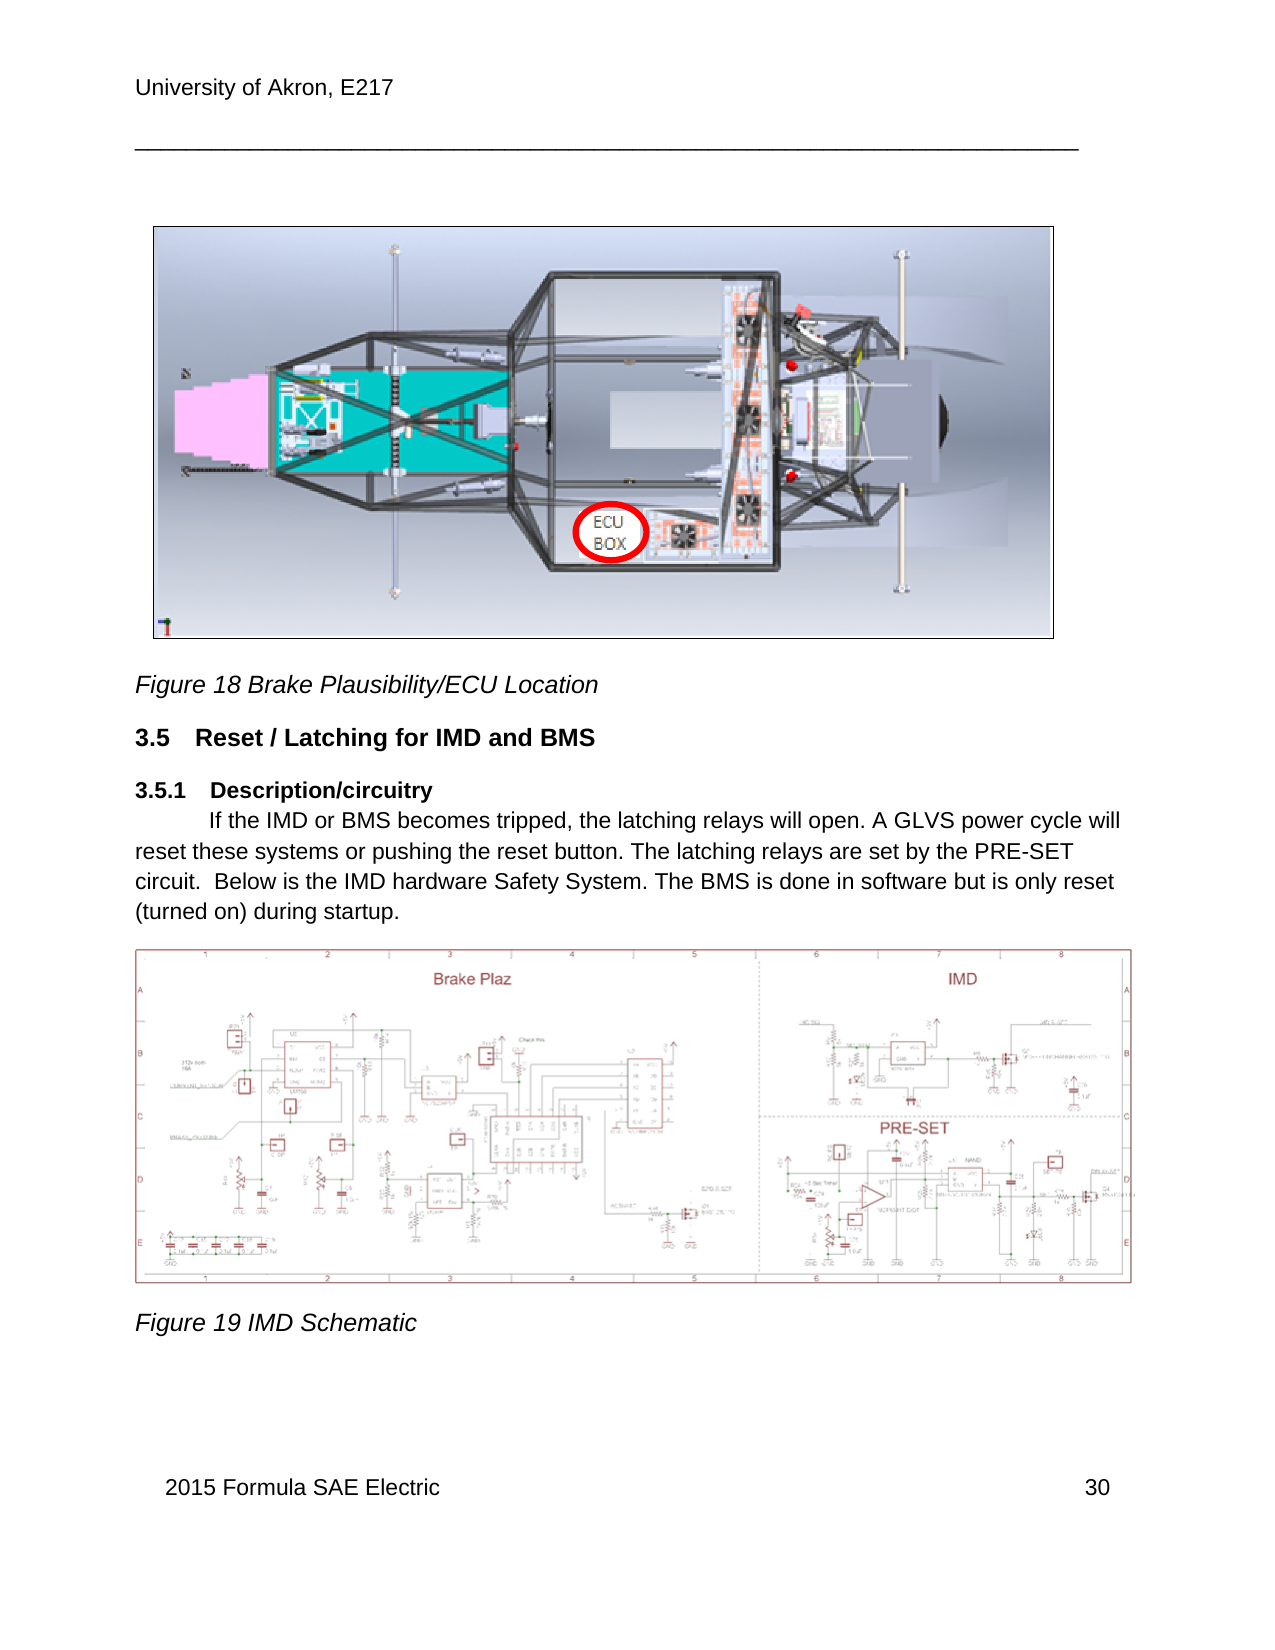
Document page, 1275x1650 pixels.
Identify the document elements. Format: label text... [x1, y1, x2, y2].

text Figure 19 IMD Schematic [135, 1308, 1140, 1337]
subtitle Reset / Latching for IMD and BMS [135, 723, 1140, 752]
text If the IMD or BMS becomes tripped, the latching relays will open. A GLVS power cycle will reset these systems or pushing the reset button. The latching relays are set by the PRE-SET circuit. Below is the IMD hardware Safety System. The BMS is done in software but is only reset (turned on) during startup. [135, 807, 1140, 924]
picture [135, 949, 1139, 1284]
text Figure 18 Brake Plausibility/ECU Location [135, 669, 1140, 698]
subtitle Description/circuitry [135, 777, 1140, 804]
picture [154, 227, 1053, 638]
